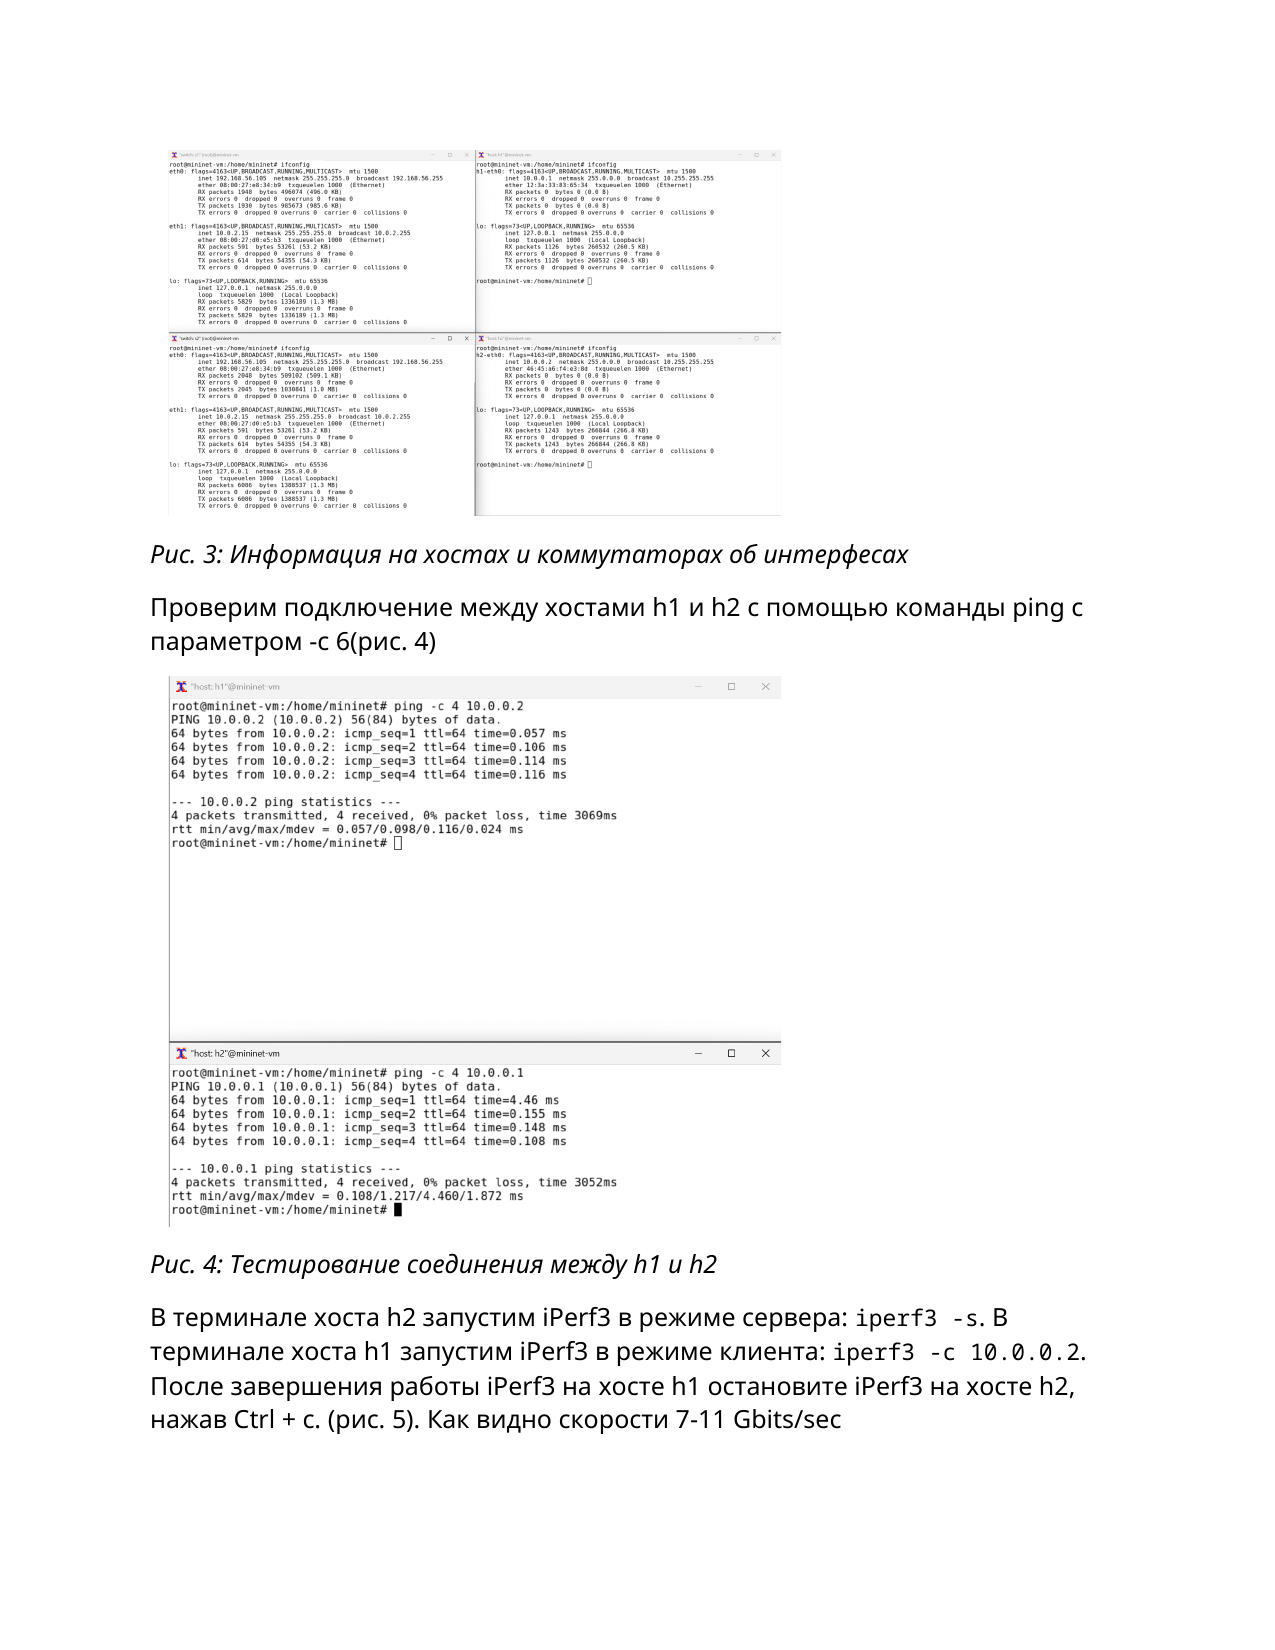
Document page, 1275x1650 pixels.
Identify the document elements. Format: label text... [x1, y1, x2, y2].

text Рис. 4: Тестирование соединения между h1 и h2 [150, 1247, 1125, 1281]
picture [168, 150, 782, 516]
text Рис. 3: Информация на хостах и коммутаторах об интерфесах [150, 536, 1125, 570]
text Проверим подключение между хостами h1 и h2 с помощью команды ping с параметром -c 6(рис. 4) [150, 589, 1125, 657]
picture [168, 676, 782, 1227]
text В терминале хоста h2 запустим iPerf3 в режиме сервера: iperf3 -s. В терминале хоста h1 запустим iPerf3 в режиме клиента: iperf3 -c 10.0.0.2. После завершения работы iPerf3 на хосте h1 остановите iPerf3 на хосте h2, нажав Ctrl + c. (рис. 5). Как видно скорости 7-11 Gbits/sec [150, 1300, 1125, 1436]
